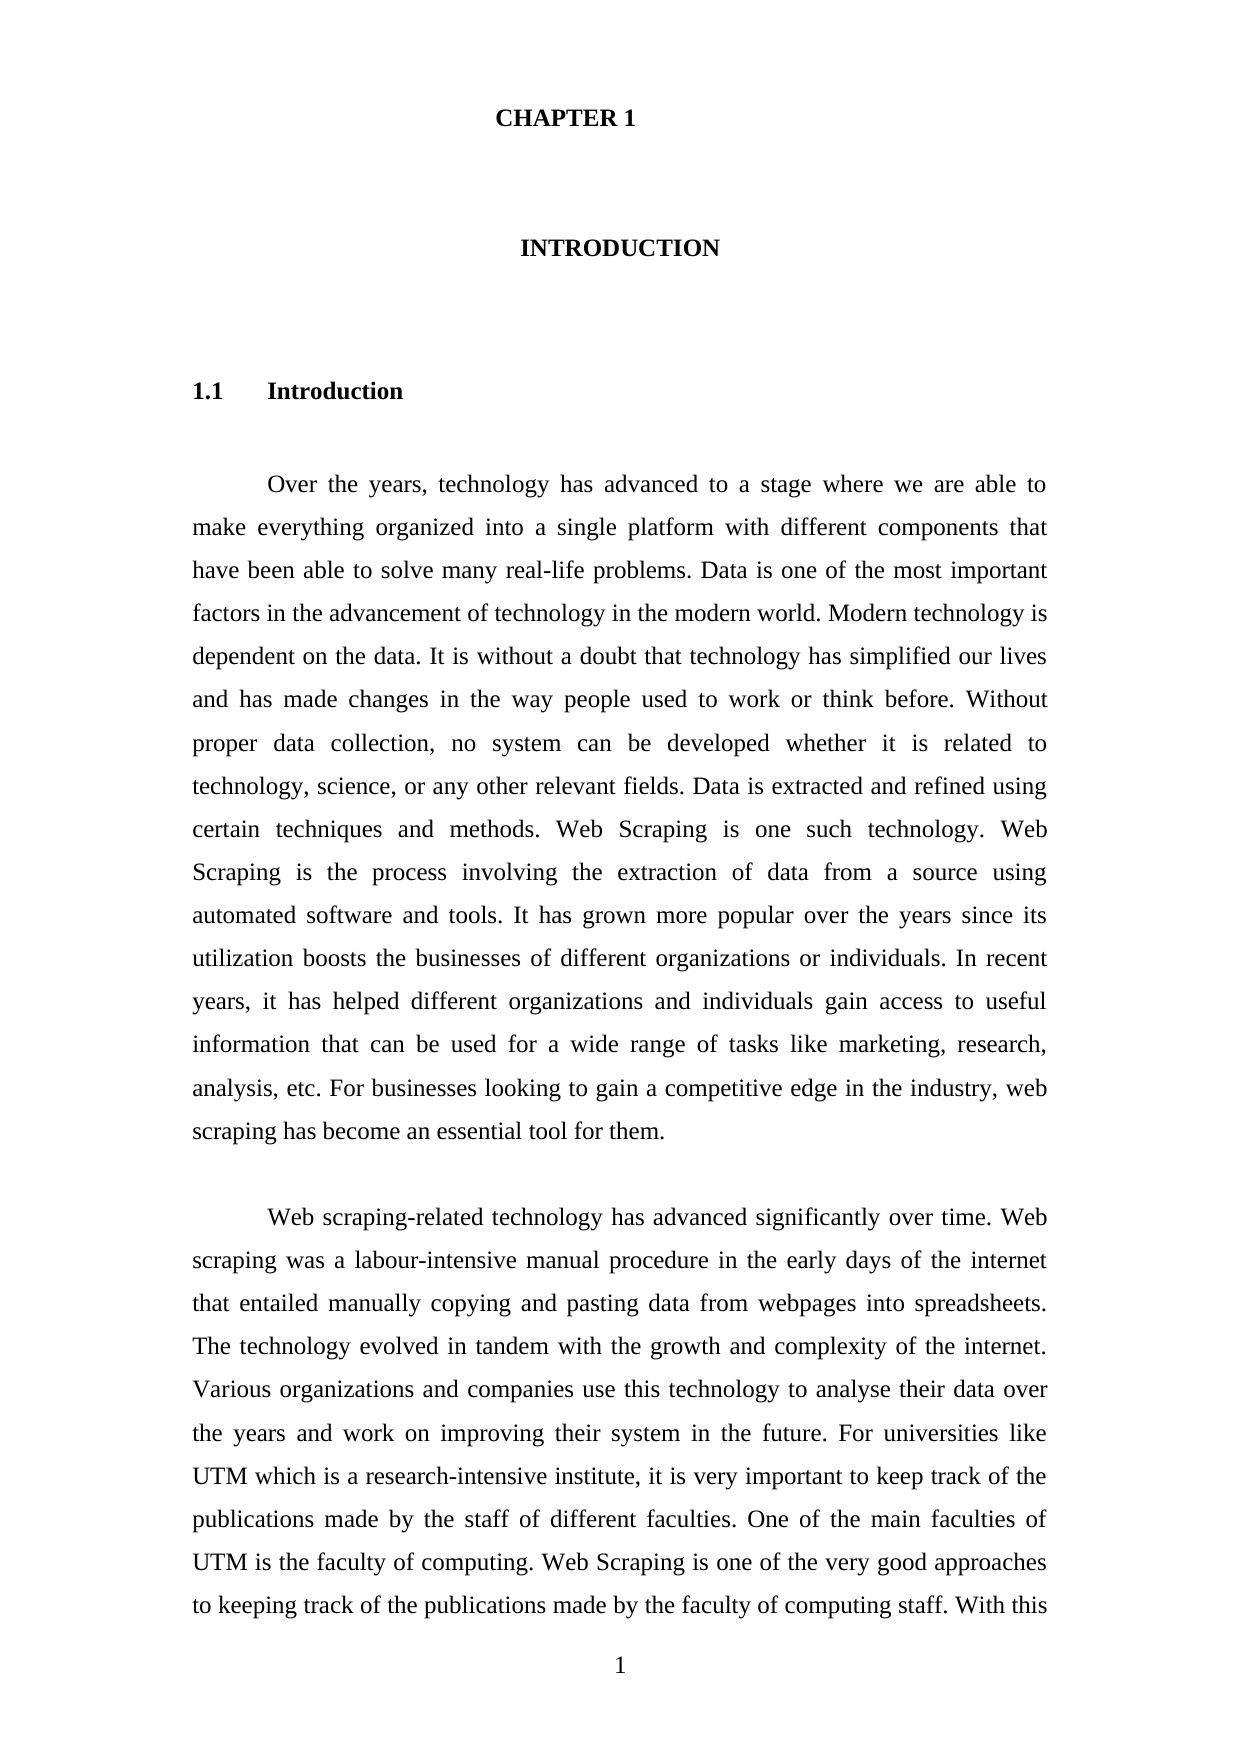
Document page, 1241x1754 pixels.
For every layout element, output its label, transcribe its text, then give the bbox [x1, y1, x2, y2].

subtitle INTRODUCTION [192, 103, 1048, 261]
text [192, 1202, 1048, 1619]
text Over the years, technology has advanced to a stage where we are able to make everything organized into a single platform with different components that have been able to solve many real-life problems. Data is one of the most important factors in the advancement of technology in the modern world. Modern technology is dependent on the data. It is without a doubt that technology has simplified our lives and has made changes in the way people used to work or think before. Without proper data collection, no system can be developed whether it is related to technology, science, or any other relevant fields. Data is extracted and refined using certain techniques and methods. Web Scraping is one such technology. Web Scraping is the process involving the extraction of data from a source using automated software and tools. It has grown more popular over the years since its utilization boosts the businesses of different organizations or individuals. In recent years, it has helped different organizations and individuals gain access to useful information that can be used for a wide range of tasks like marketing, research, analysis, etc. For businesses looking to gain a competitive edge in the industry, web scraping has become an essential tool for them. [192, 469, 1048, 1144]
subtitle Introduction [192, 376, 1048, 404]
